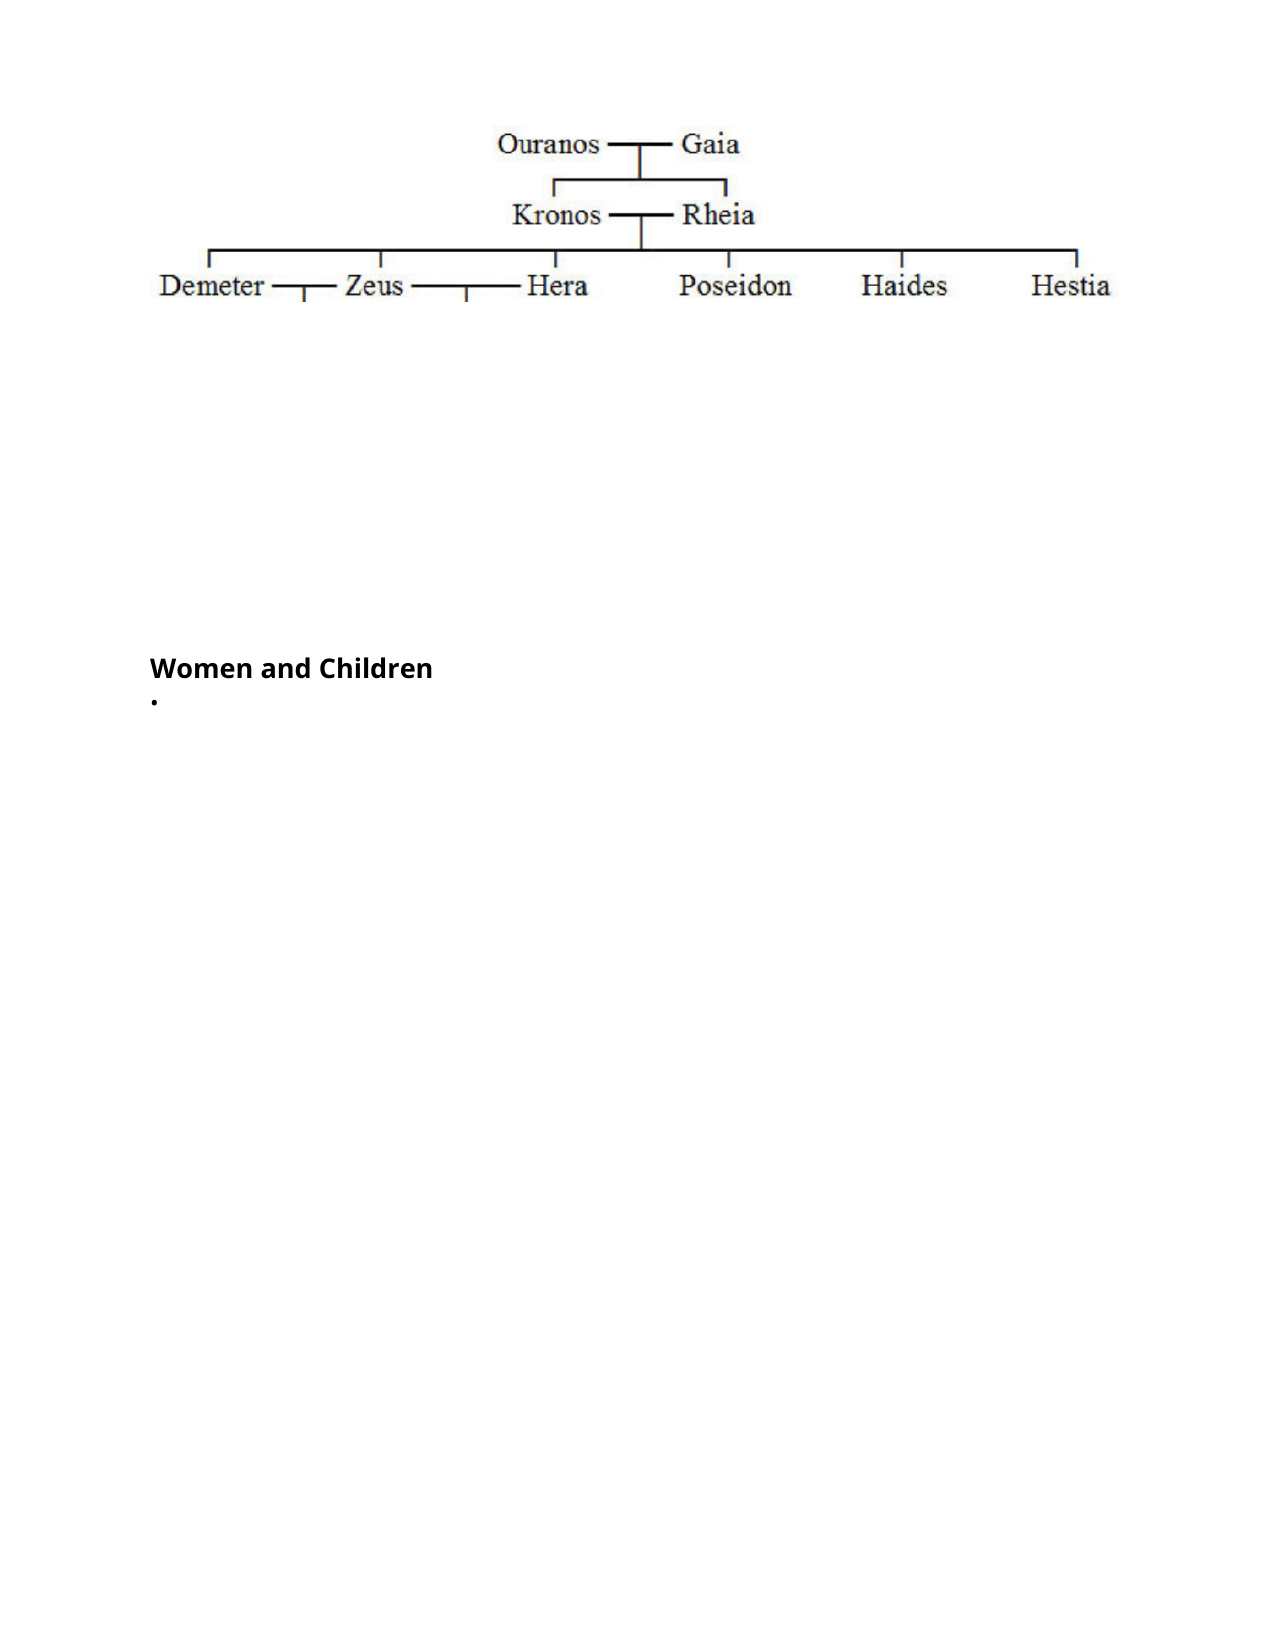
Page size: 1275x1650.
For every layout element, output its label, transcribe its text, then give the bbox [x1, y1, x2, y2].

text Women and Children [150, 650, 1125, 687]
picture [148, 125, 1124, 302]
